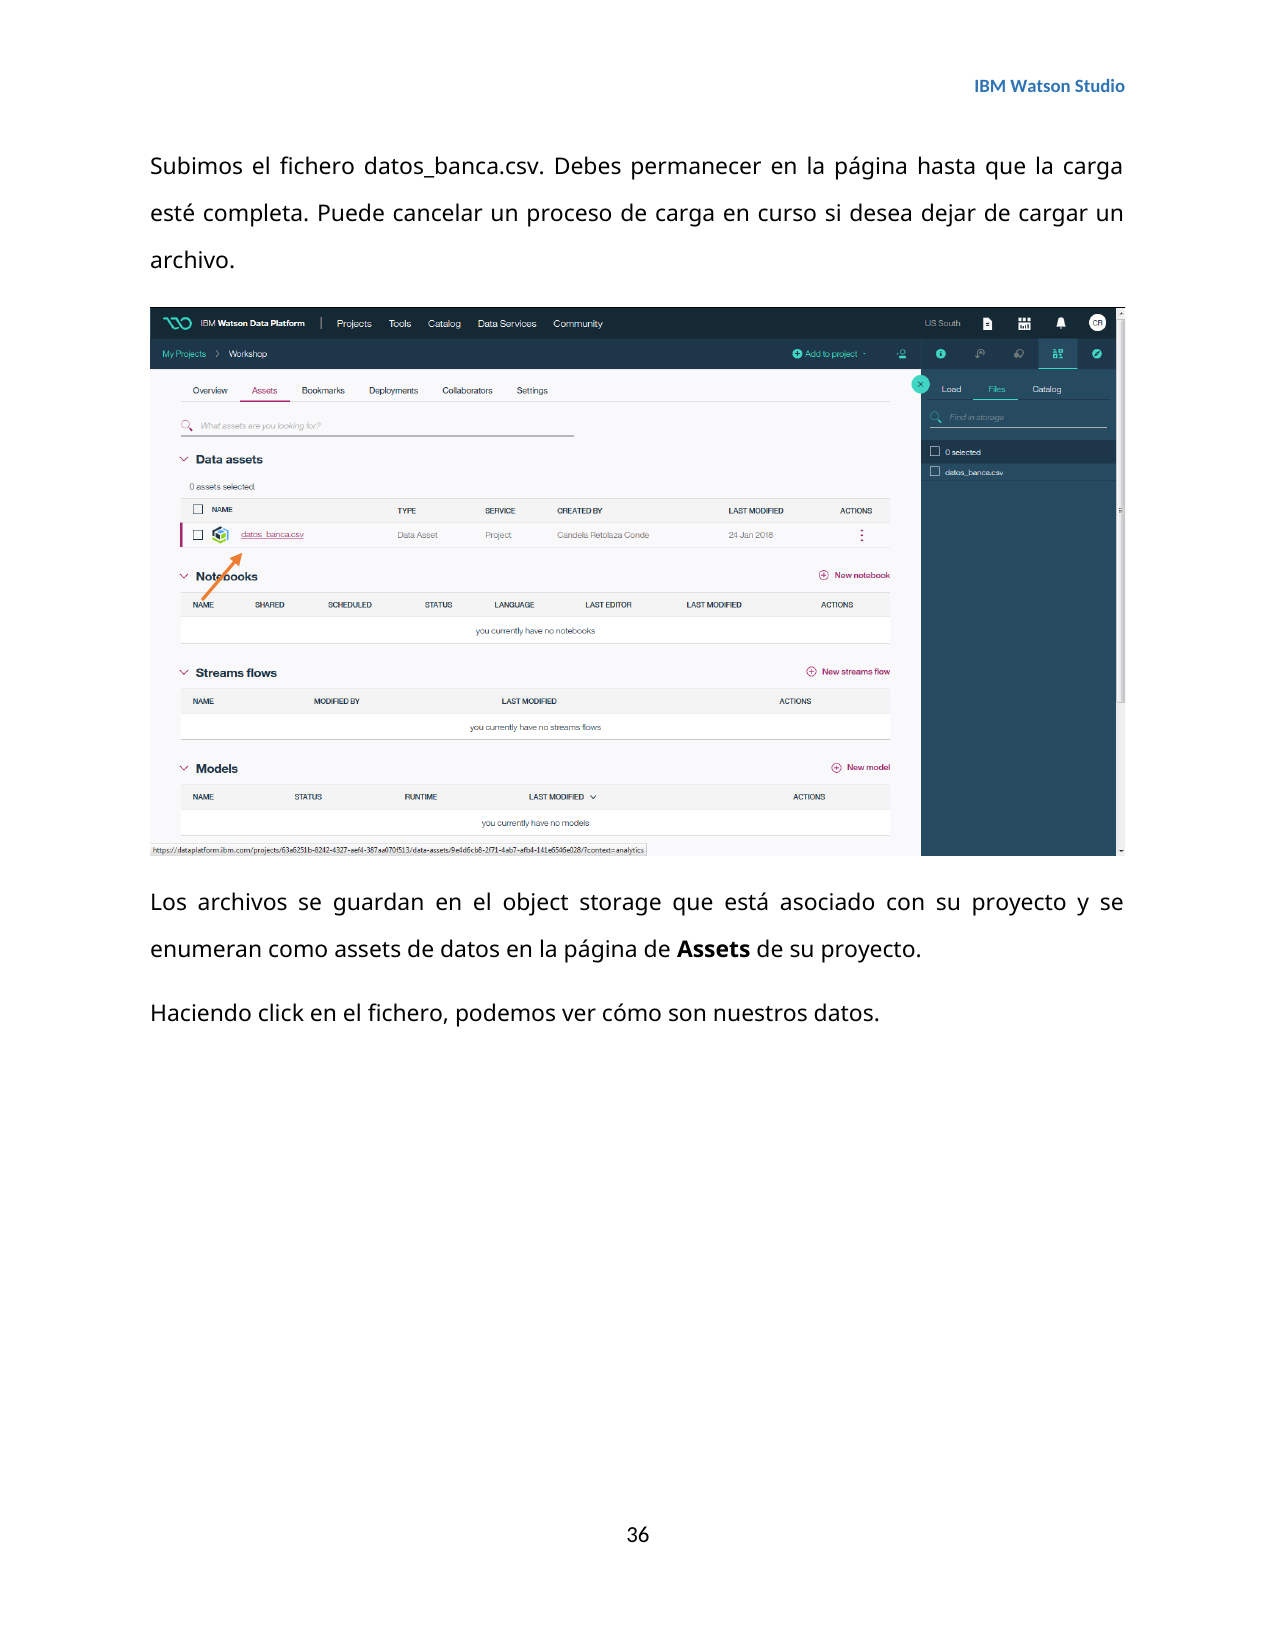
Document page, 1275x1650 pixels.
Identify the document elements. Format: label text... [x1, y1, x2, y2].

text Haciendo click en el fichero, podemos ver cómo son nuestros datos. [150, 997, 1125, 1028]
text Los archivos se guardan en el object storage que está asociado con su proyecto y se enumeran como assets de datos en la página de Assets de su proyecto. [150, 886, 1125, 964]
text Subimos el fichero datos_banca.csv. Debes permanecer en la página hasta que la carga esté completa. Puede cancelar un proceso de carga en curso si desea dejar de cargar un archivo. [150, 150, 1125, 275]
picture [150, 307, 1125, 856]
